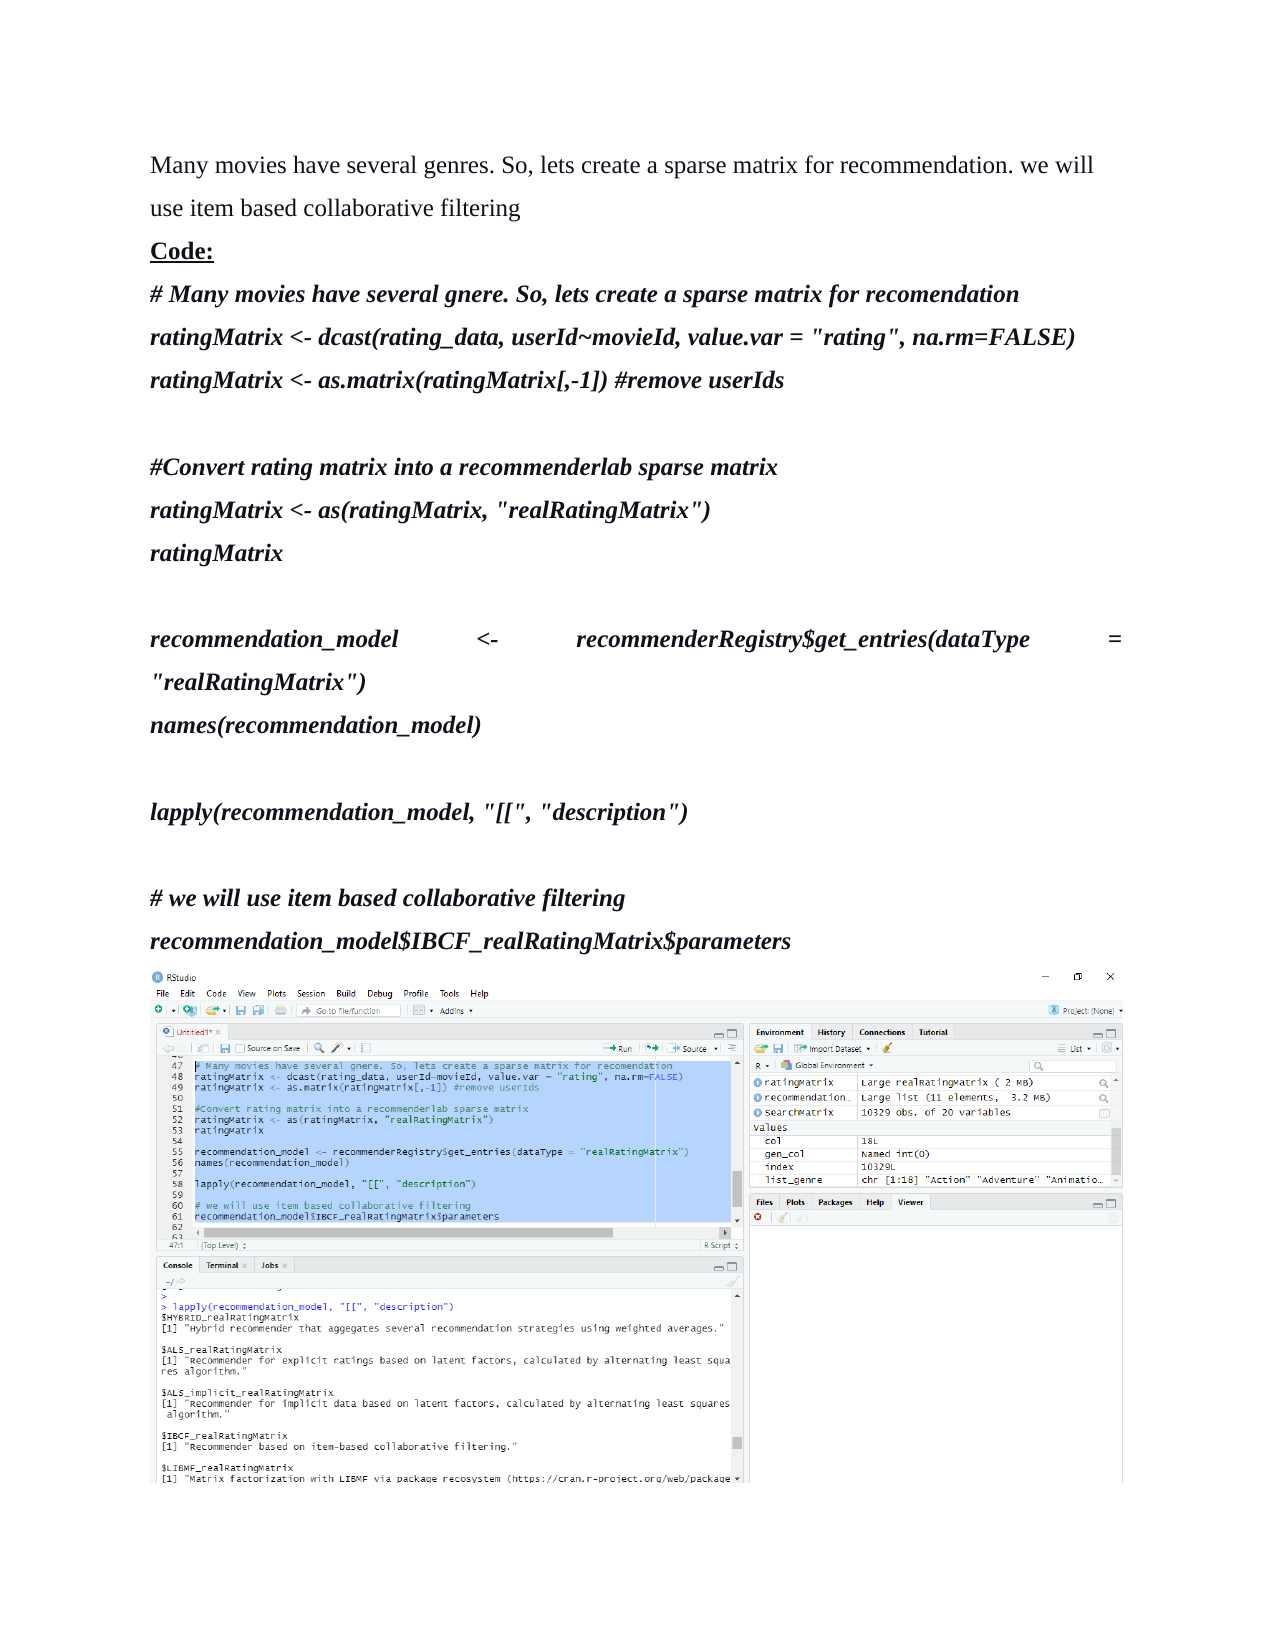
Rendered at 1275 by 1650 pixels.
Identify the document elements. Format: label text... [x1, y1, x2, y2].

text recommendation_model$IBCF_realRatingMatrix$parameters [150, 926, 1125, 955]
text ratingMatrix <- as.matrix(ratingMatrix[,-1]) #remove userIds [150, 366, 1125, 394]
text lapply(recommendation_model, "[[", "description") [150, 797, 1125, 826]
picture [150, 969, 1124, 1483]
text recommendation_model <- recommenderRegistry$get_entries(dataType = "realRatingMatrix") [150, 624, 1125, 696]
text # we will use item based collaborative filtering [150, 883, 1125, 912]
text #Convert rating matrix into a recommenderlab sparse matrix [150, 452, 1125, 481]
text ratingMatrix <- as(ratingMatrix, "realRatingMatrix") [150, 495, 1125, 524]
text names(recommendation_model) [150, 711, 1125, 739]
text Code: [150, 236, 1125, 265]
text ratingMatrix [150, 538, 1125, 567]
text Many movies have several genres. So, lets create a sparse matrix for recommendation. we will use item based collaborative filtering [150, 150, 1125, 222]
text # Many movies have several gnere. So, lets create a sparse matrix for recomendation [150, 279, 1125, 308]
text ratingMatrix <- dcast(rating_data, userId~movieId, value.var = "rating", na.rm=FALSE) [150, 322, 1125, 351]
